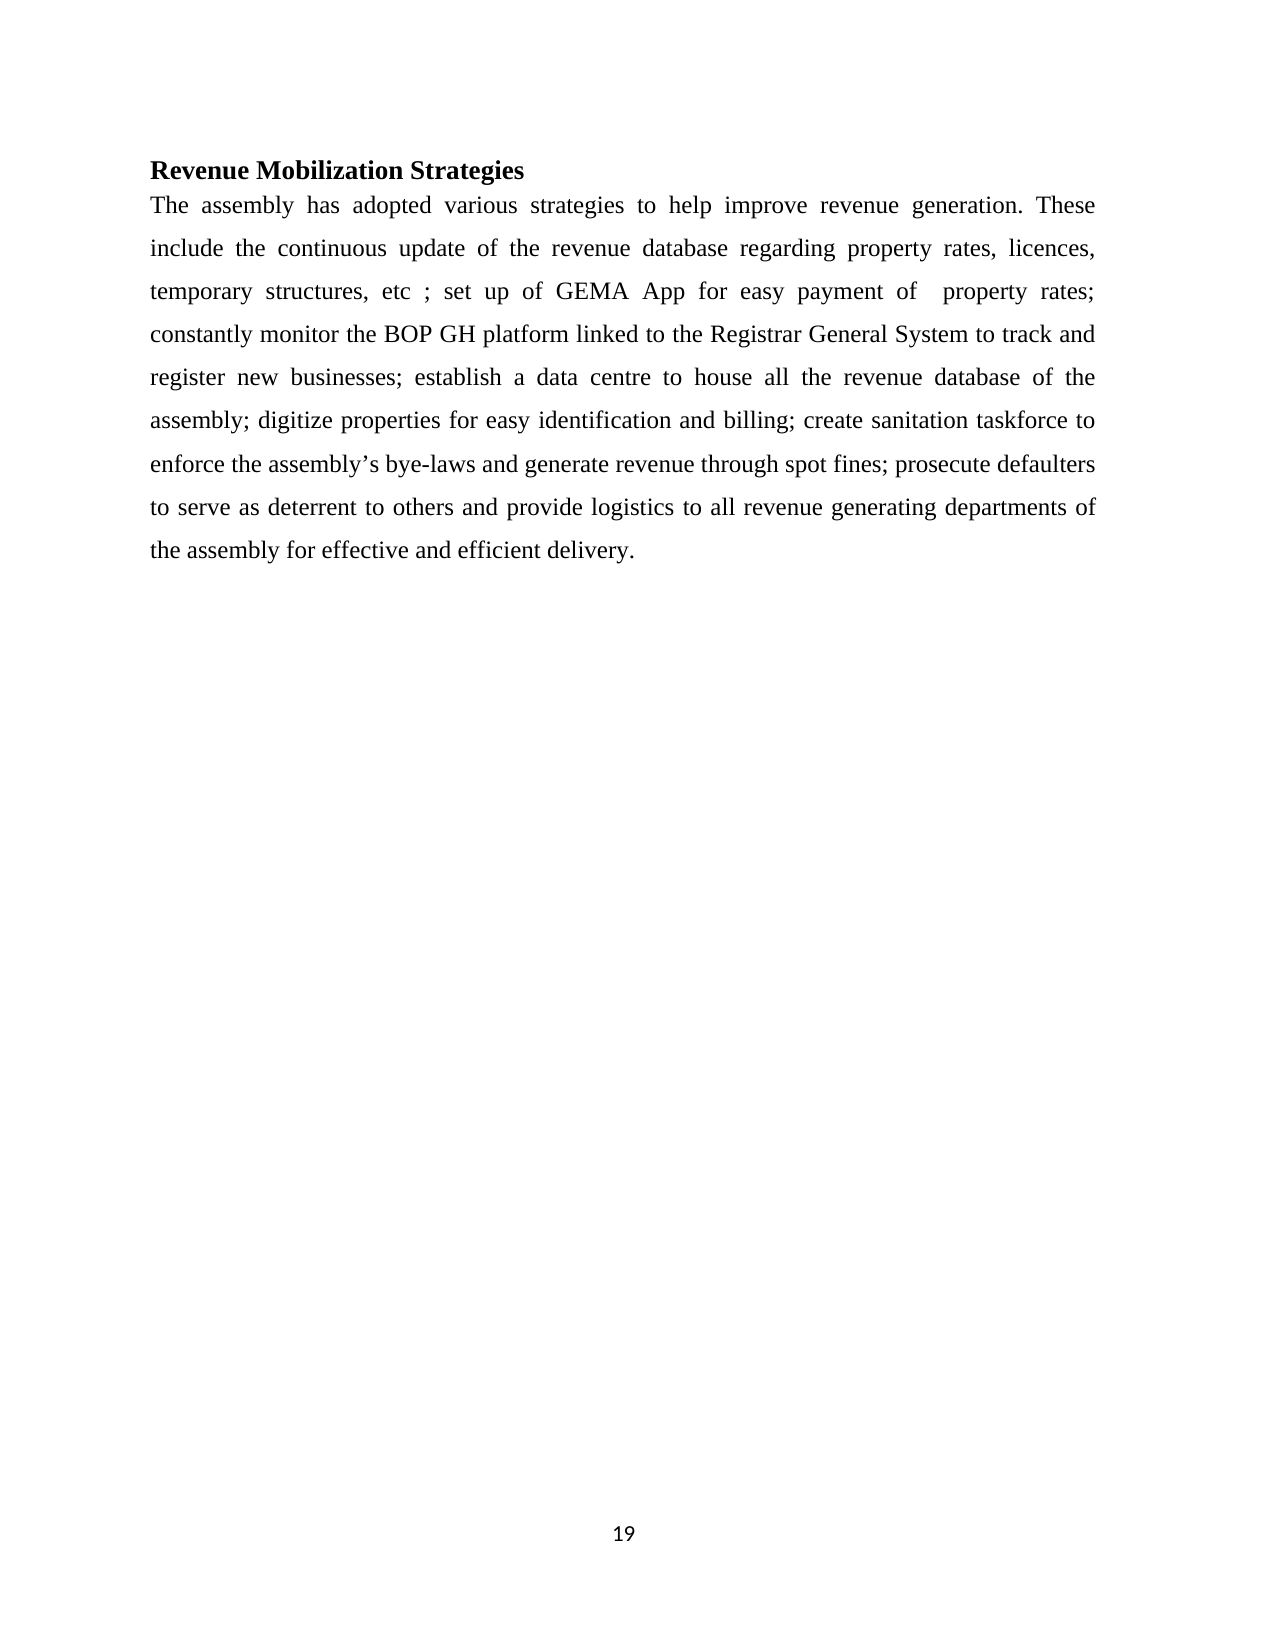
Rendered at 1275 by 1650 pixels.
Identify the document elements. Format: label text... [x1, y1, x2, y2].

subtitle Revenue Mobilization Strategies [150, 154, 1097, 185]
text The assembly has adopted various strategies to help improve revenue generation. These include the continuous update of the revenue database regarding property rates, licences, temporary structures, etc ; set up of GEMA App for easy payment of property rates; constantly monitor the BOP GH platform linked to the Registrar General System to track and register new businesses; establish a data centre to house all the revenue database of the assembly; digitize properties for easy identification and billing; create sanitation taskforce to enforce the assembly’s bye-laws and generate revenue through spot fines; prosecute defaulters to serve as deterrent to others and provide logistics to all revenue generating departments of the assembly for effective and efficient delivery. [150, 190, 1097, 564]
